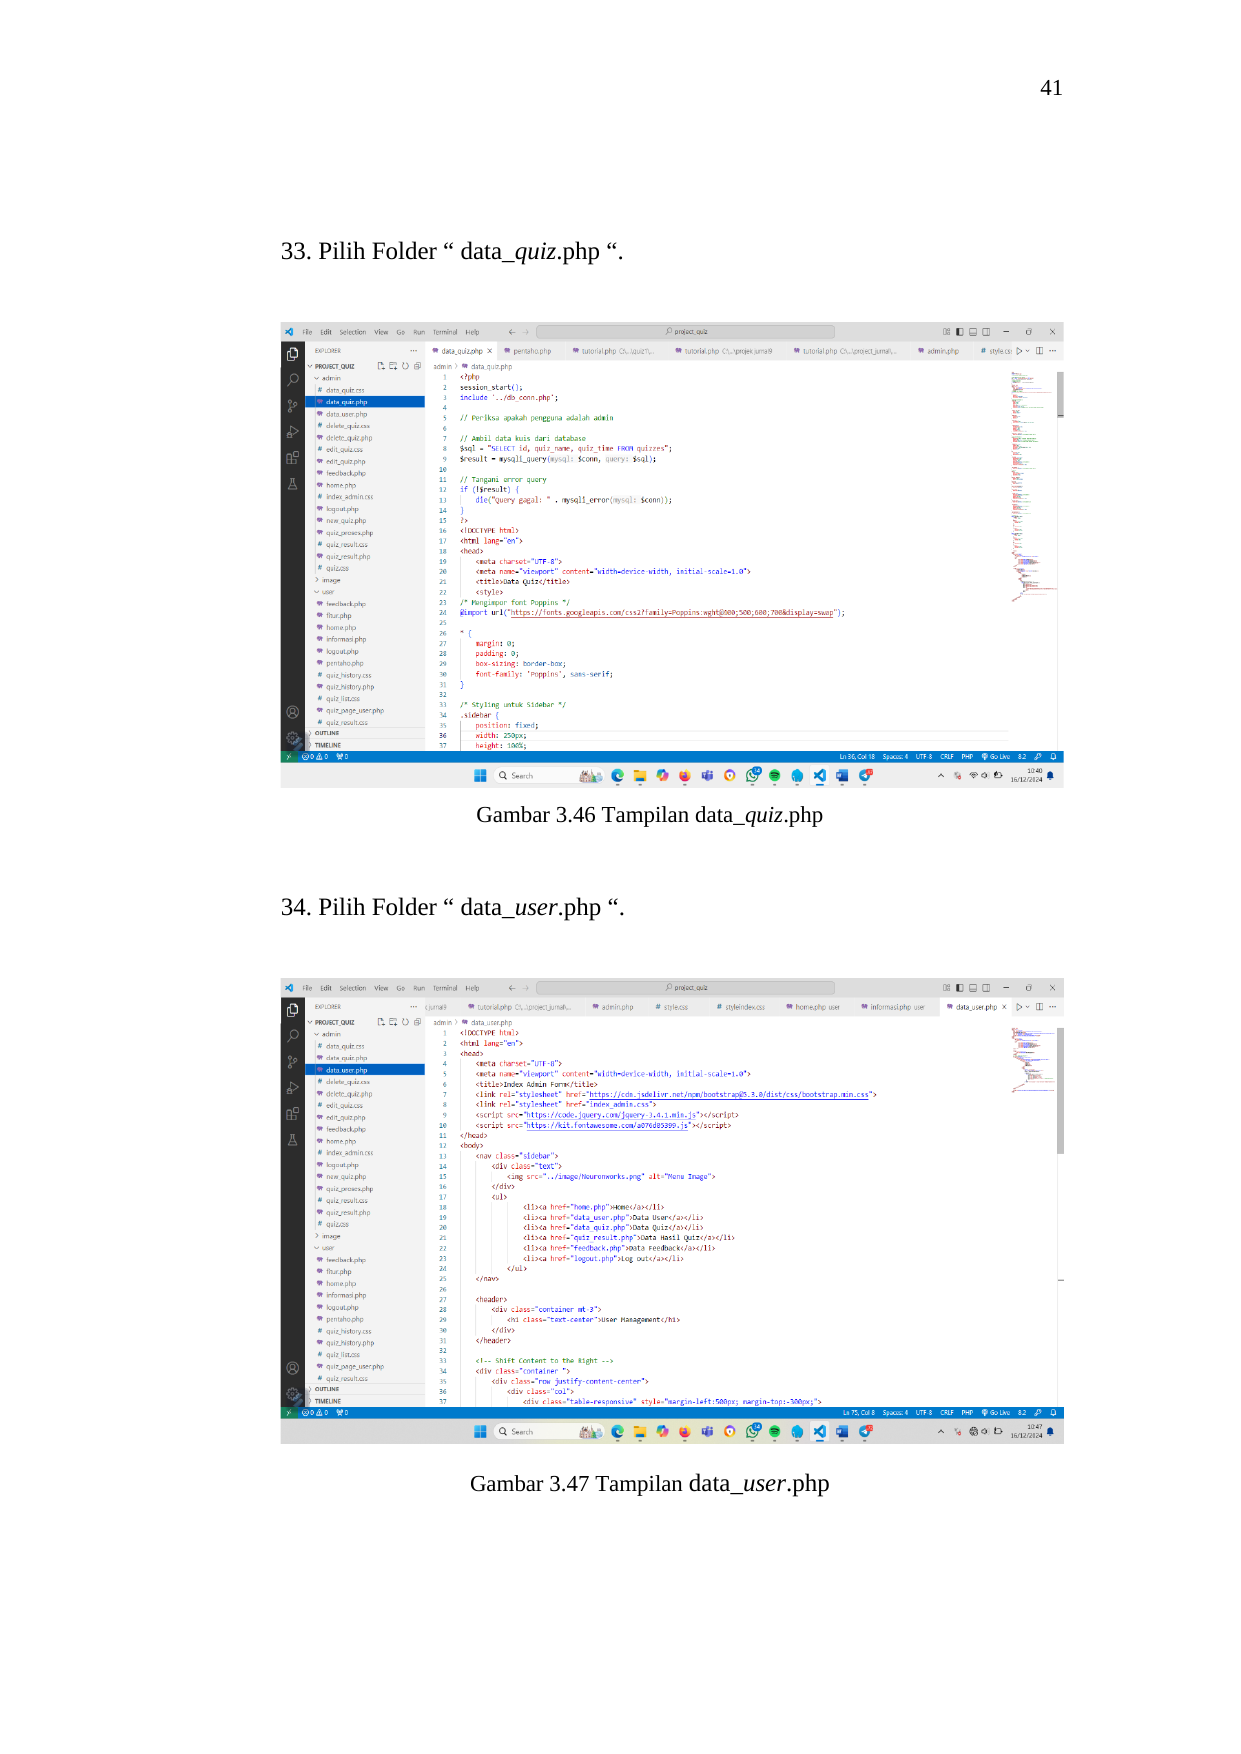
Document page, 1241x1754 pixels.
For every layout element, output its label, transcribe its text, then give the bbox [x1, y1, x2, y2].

text 34. Pilih Folder “ data_user.php “. [281, 892, 1063, 921]
text 33. Pilih Folder “ data_quiz.php “. [281, 236, 1063, 265]
picture [280, 322, 1064, 788]
text Gambar 3.47 Tampilan data_user.php [236, 1468, 1063, 1497]
text Gambar 3.46 Tampilan data_quiz.php [236, 802, 1063, 828]
picture [280, 978, 1064, 1444]
